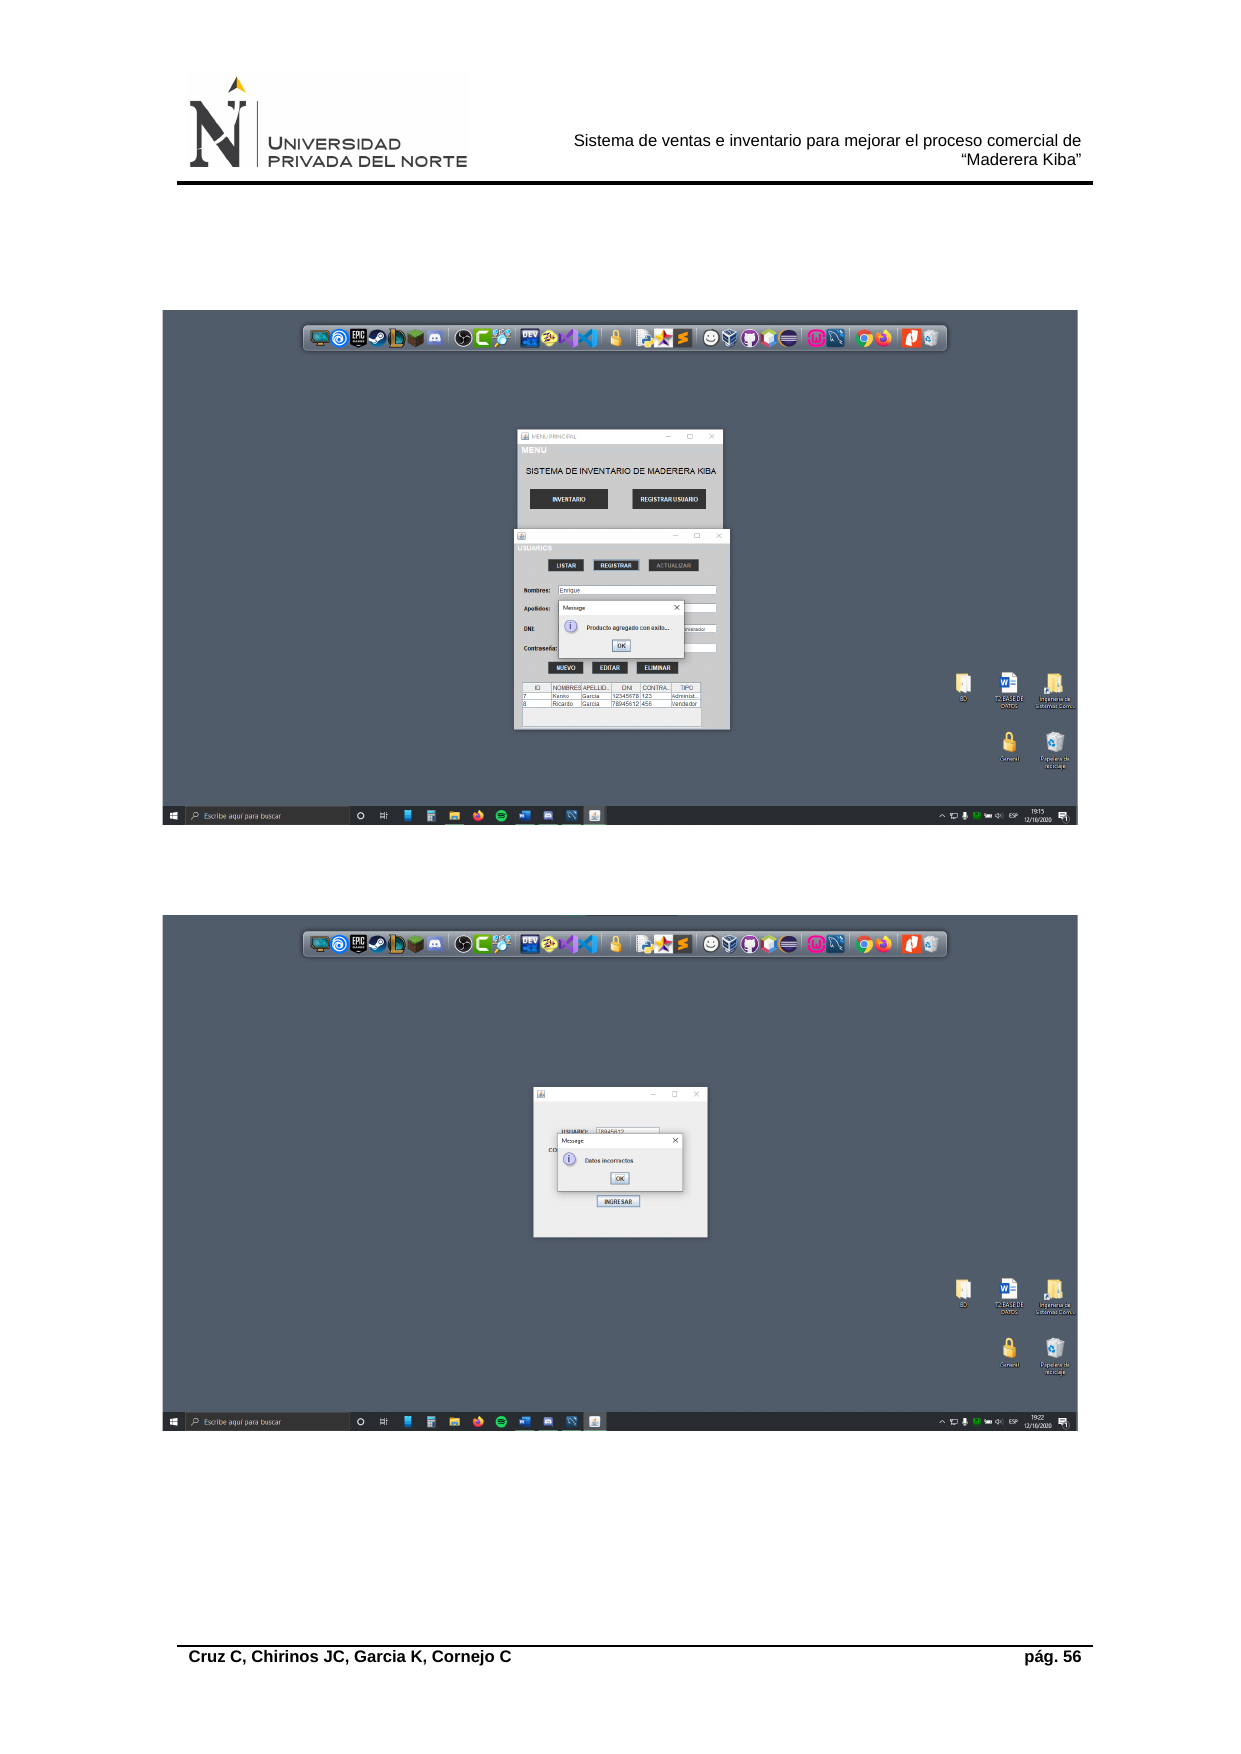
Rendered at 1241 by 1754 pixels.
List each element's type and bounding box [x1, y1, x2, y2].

picture [162, 915, 1078, 1431]
picture [162, 310, 1078, 825]
picture [188, 73, 469, 169]
